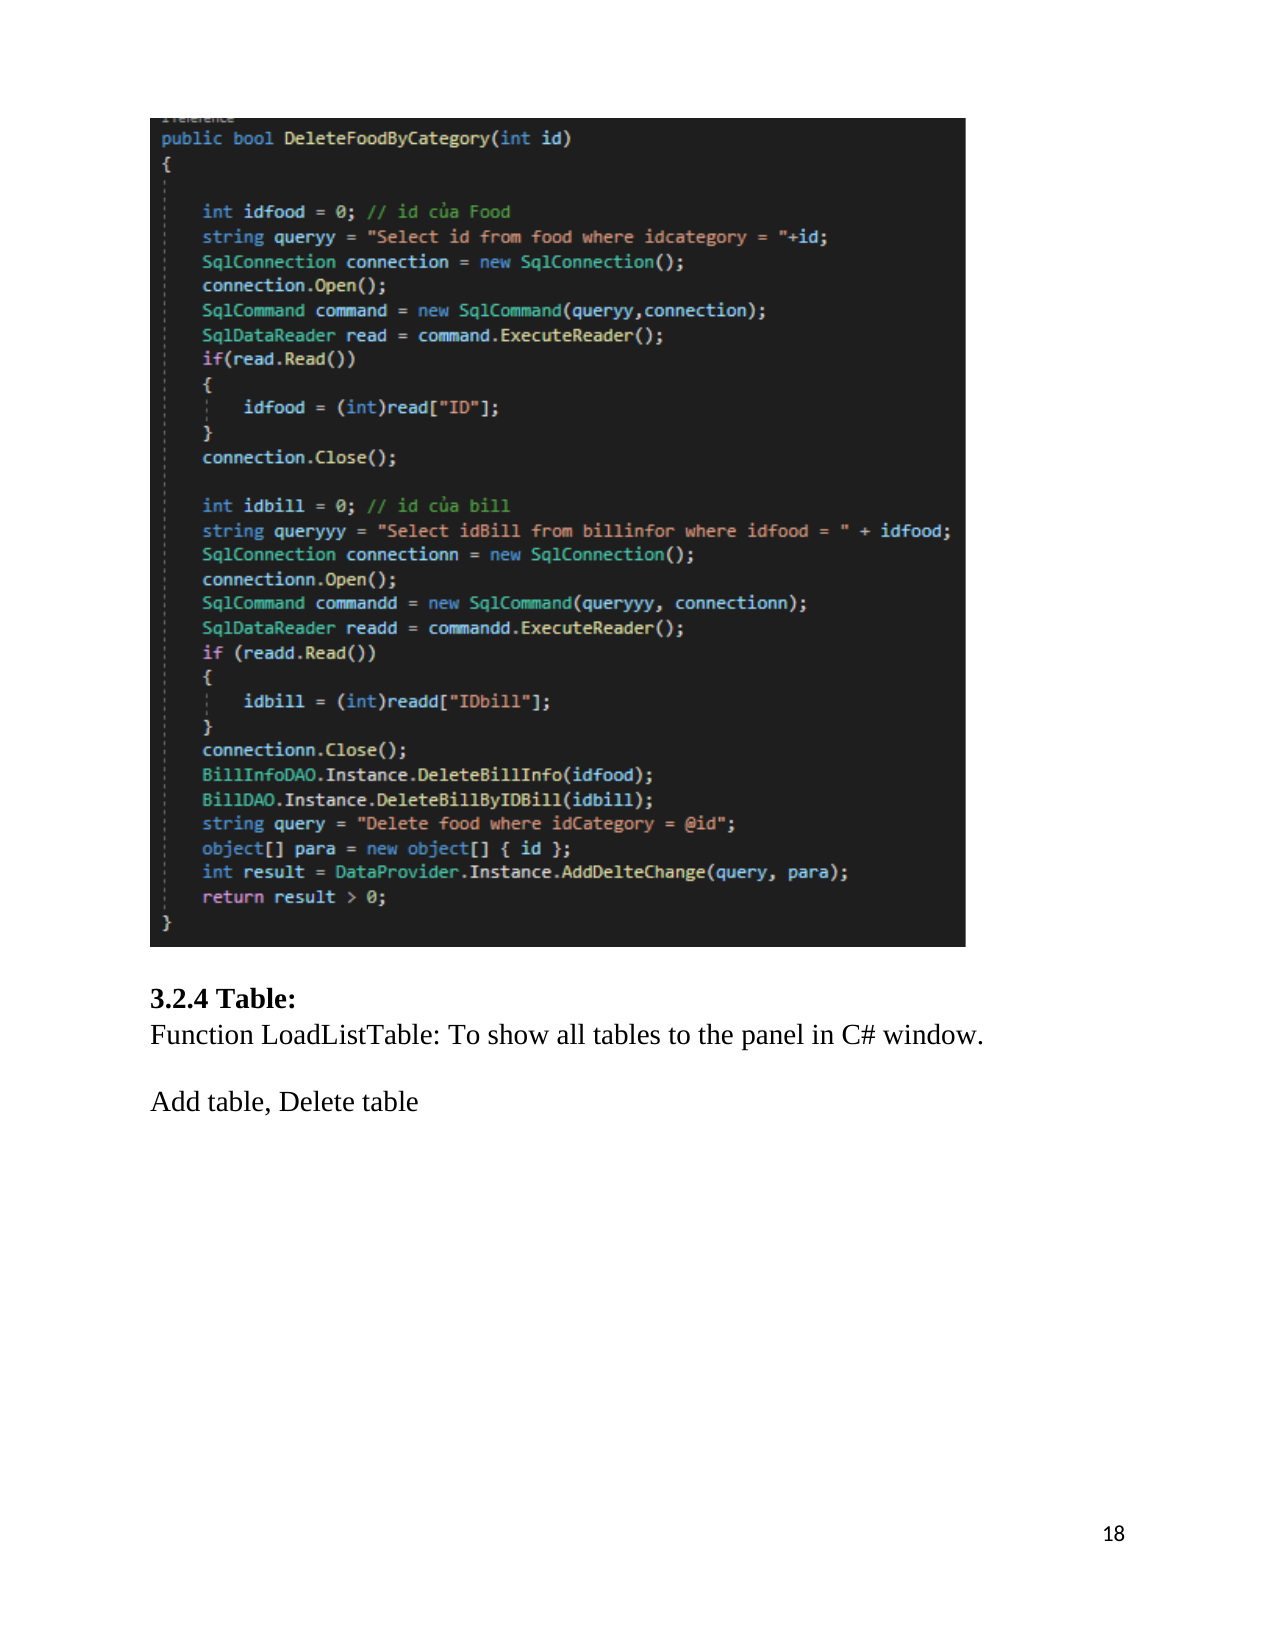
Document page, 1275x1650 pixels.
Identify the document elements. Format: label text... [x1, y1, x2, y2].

subtitle 3.2.4 Table: [150, 981, 1125, 1015]
picture [150, 118, 966, 947]
text Add table, Delete table [150, 1084, 1125, 1118]
text Function LoadListTable: To show all tables to the panel in C# window. [150, 1017, 1125, 1051]
